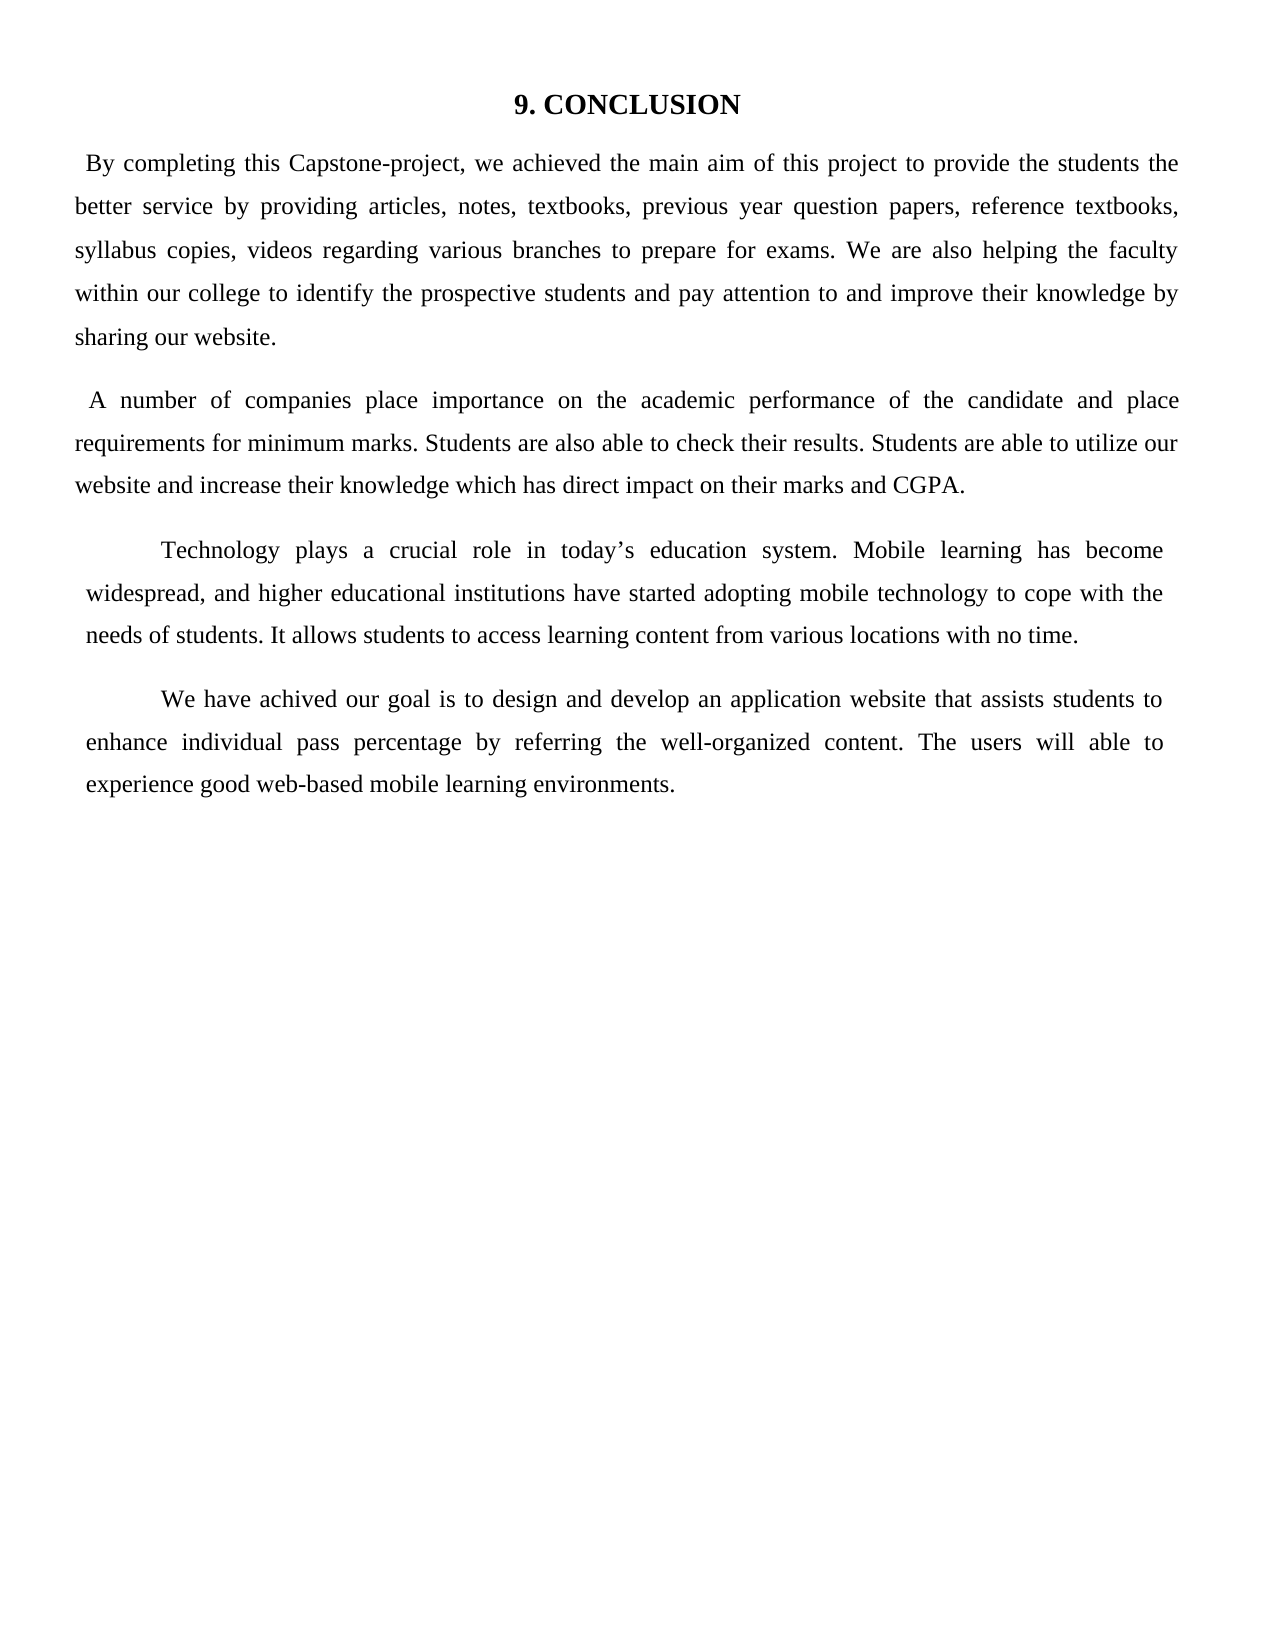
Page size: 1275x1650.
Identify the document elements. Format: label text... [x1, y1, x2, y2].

subtitle 9. CONCLUSION [75, 87, 1179, 121]
text Technology plays a crucial role in today’s education system. Mobile learning has become widespread, and higher educational institutions have started adopting mobile technology to cope with the needs of students. It allows students to access learning content from various locations with no time. [86, 535, 1164, 649]
text A number of companies place importance on the academic performance of the candidate and place requirements for minimum marks. Students are also able to check their results. Students are able to utilize our website and increase their knowledge which has direct impact on their marks and CGPA. [74, 386, 1180, 499]
text We have achived our goal is to design and develop an application website that assists students to enhance individual pass percentage by referring the well-organized content. The users will able to experience good web-based mobile learning environments. [86, 684, 1164, 798]
text By completing this Capstone-project, we achieved the main aim of this project to provide the students the better service by providing articles, notes, textbooks, previous year question papers, reference textbooks, syllabus copies, videos regarding various branches to prepare for exams. We are also helping the faculty within our college to identify the prospective students and pay attention to and improve their knowledge by sharing our website. [74, 148, 1180, 351]
